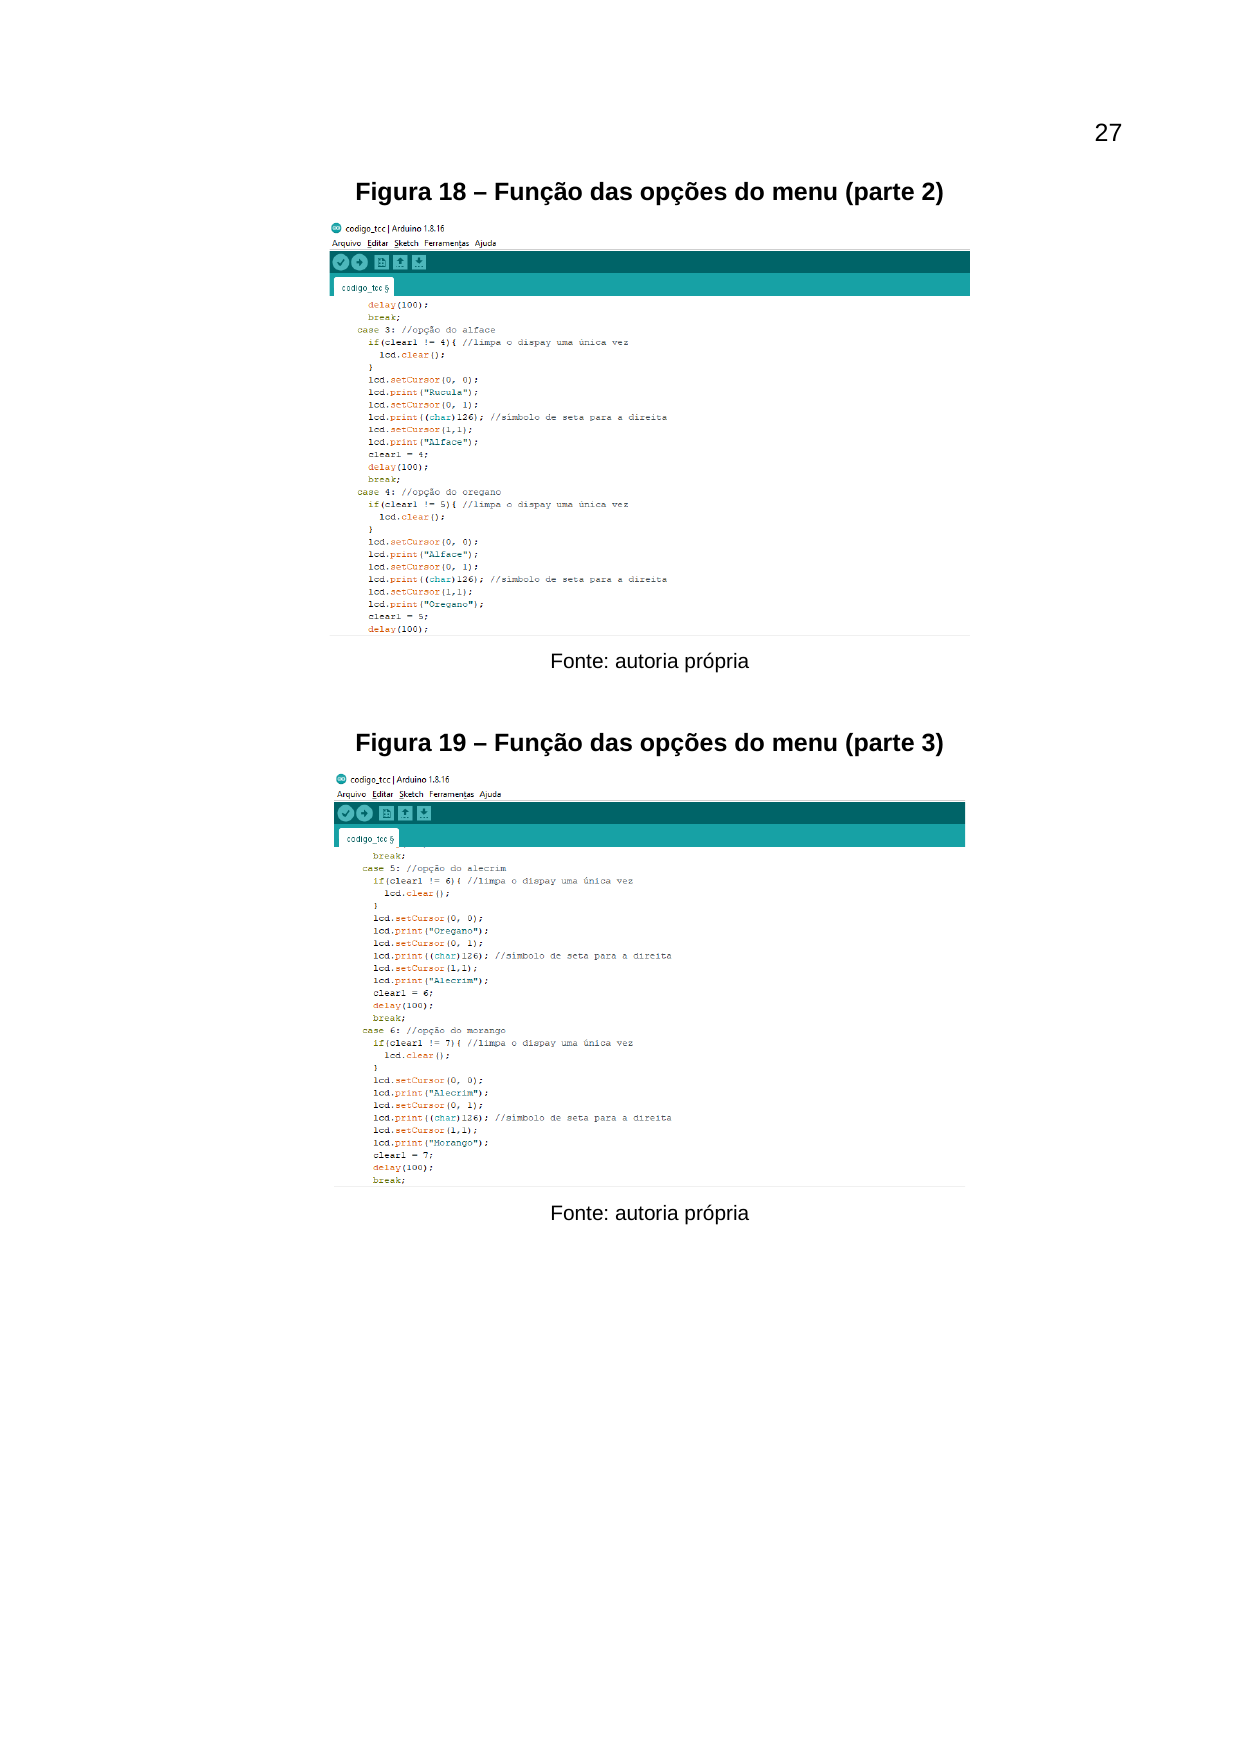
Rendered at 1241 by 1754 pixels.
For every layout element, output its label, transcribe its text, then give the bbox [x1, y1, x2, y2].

picture [334, 771, 966, 1187]
text Fonte: autoria própria [177, 1201, 1122, 1224]
picture [329, 220, 970, 636]
text Fonte: autoria própria [177, 649, 1122, 673]
text Figura 18 – Função das opções do menu (parte 2) [177, 177, 1122, 206]
text Figura 19 – Função das opções do menu (parte 3) [177, 728, 1122, 757]
